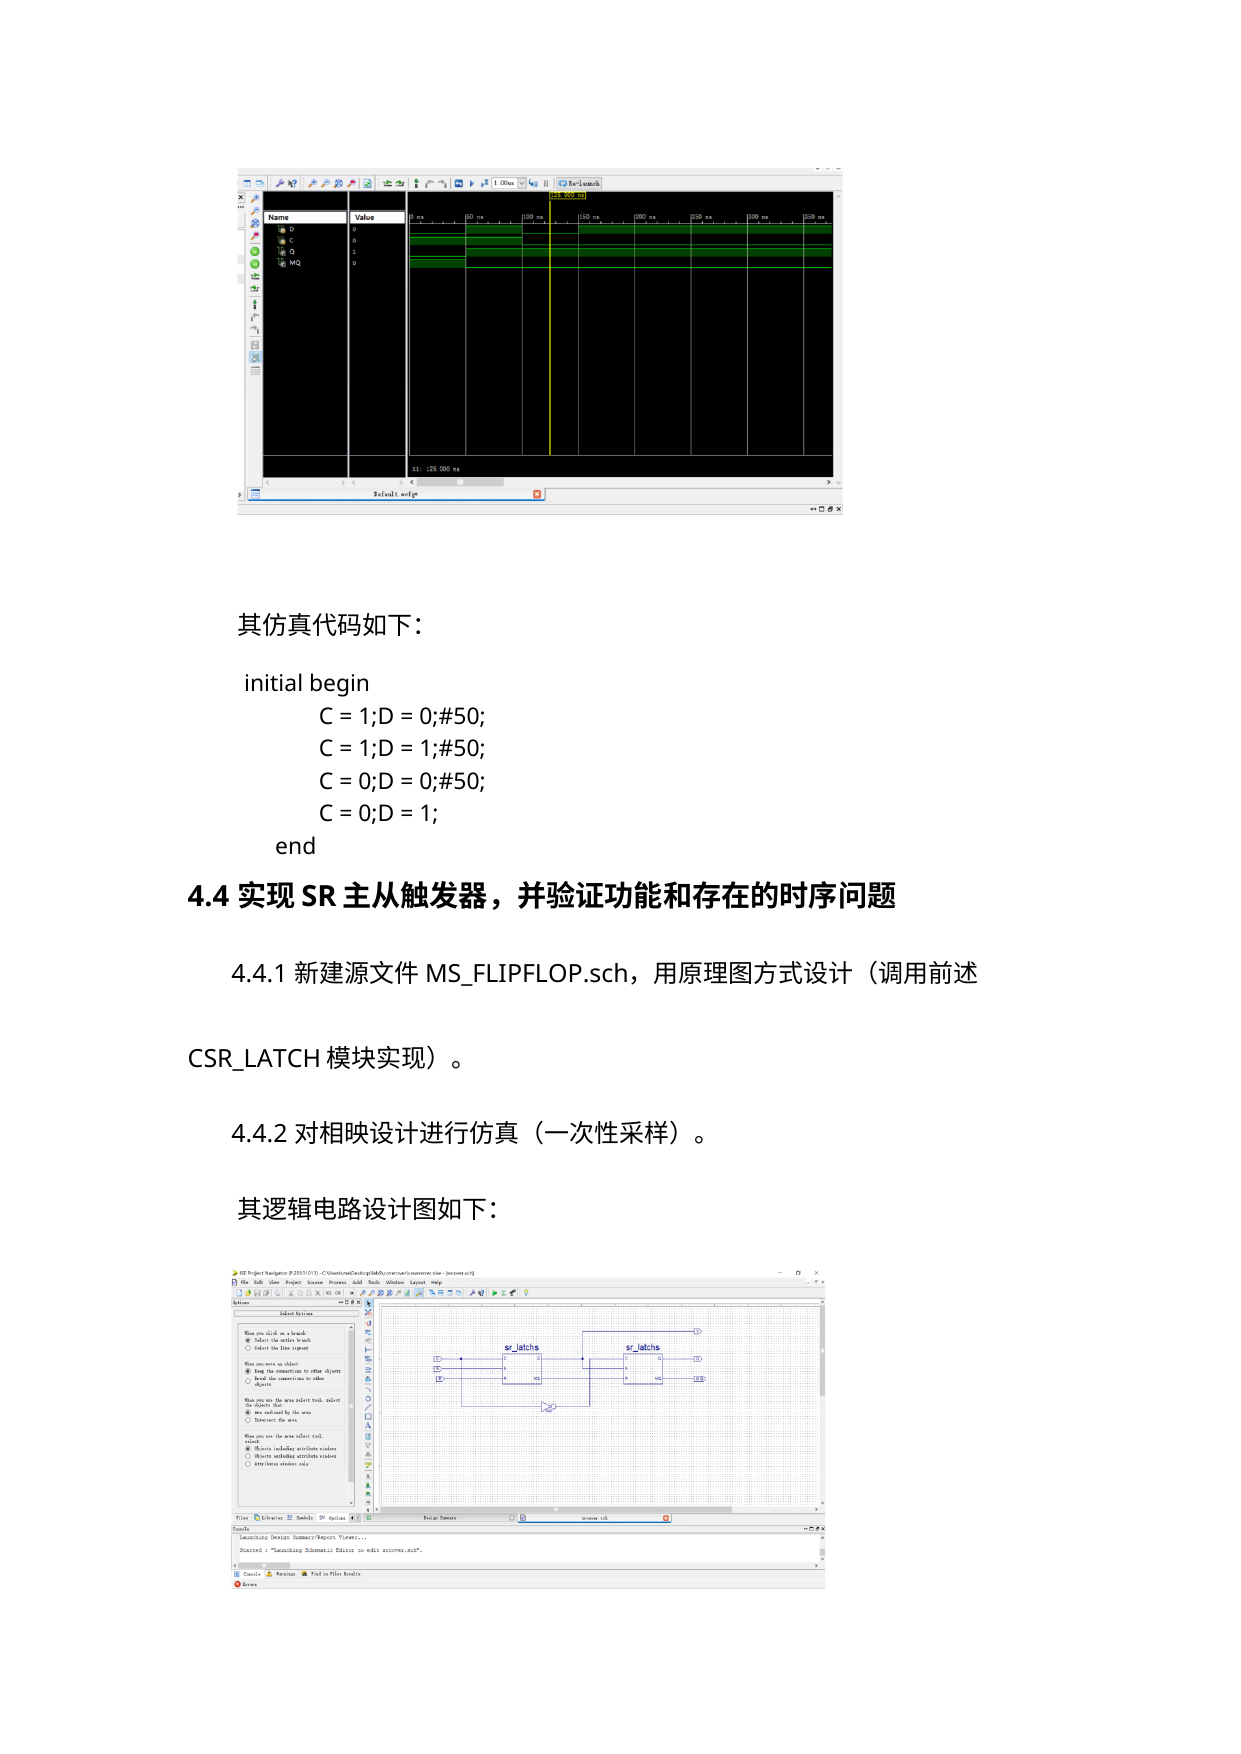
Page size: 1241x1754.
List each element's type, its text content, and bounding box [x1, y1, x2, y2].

list C = 1;D = 1;#50; [187, 732, 1053, 764]
list initial begin [187, 667, 1053, 699]
list 其仿真代码如下： [187, 591, 1053, 656]
list C = 0;D = 1; [187, 797, 1053, 829]
list 4.4.2 对相映设计进行仿真（一次性采样）。 [187, 1099, 1053, 1164]
picture [237, 168, 843, 515]
picture [231, 1268, 826, 1589]
list end [187, 829, 1053, 862]
list 其逻辑电路设计图如下： [187, 1175, 1053, 1240]
list C = 1;D = 0;#50; [187, 699, 1053, 732]
list C = 0;D = 0;#50; [187, 764, 1053, 797]
list 4.4.1 新建源文件 MS_FLIPFLOP.sch，用原理图方式设计（调用前述 CSR_LATCH模块实现）。 [187, 939, 1053, 1089]
list 4.4 实现SR主从触发器，并验证功能和存在的时序问题 [187, 862, 1053, 927]
